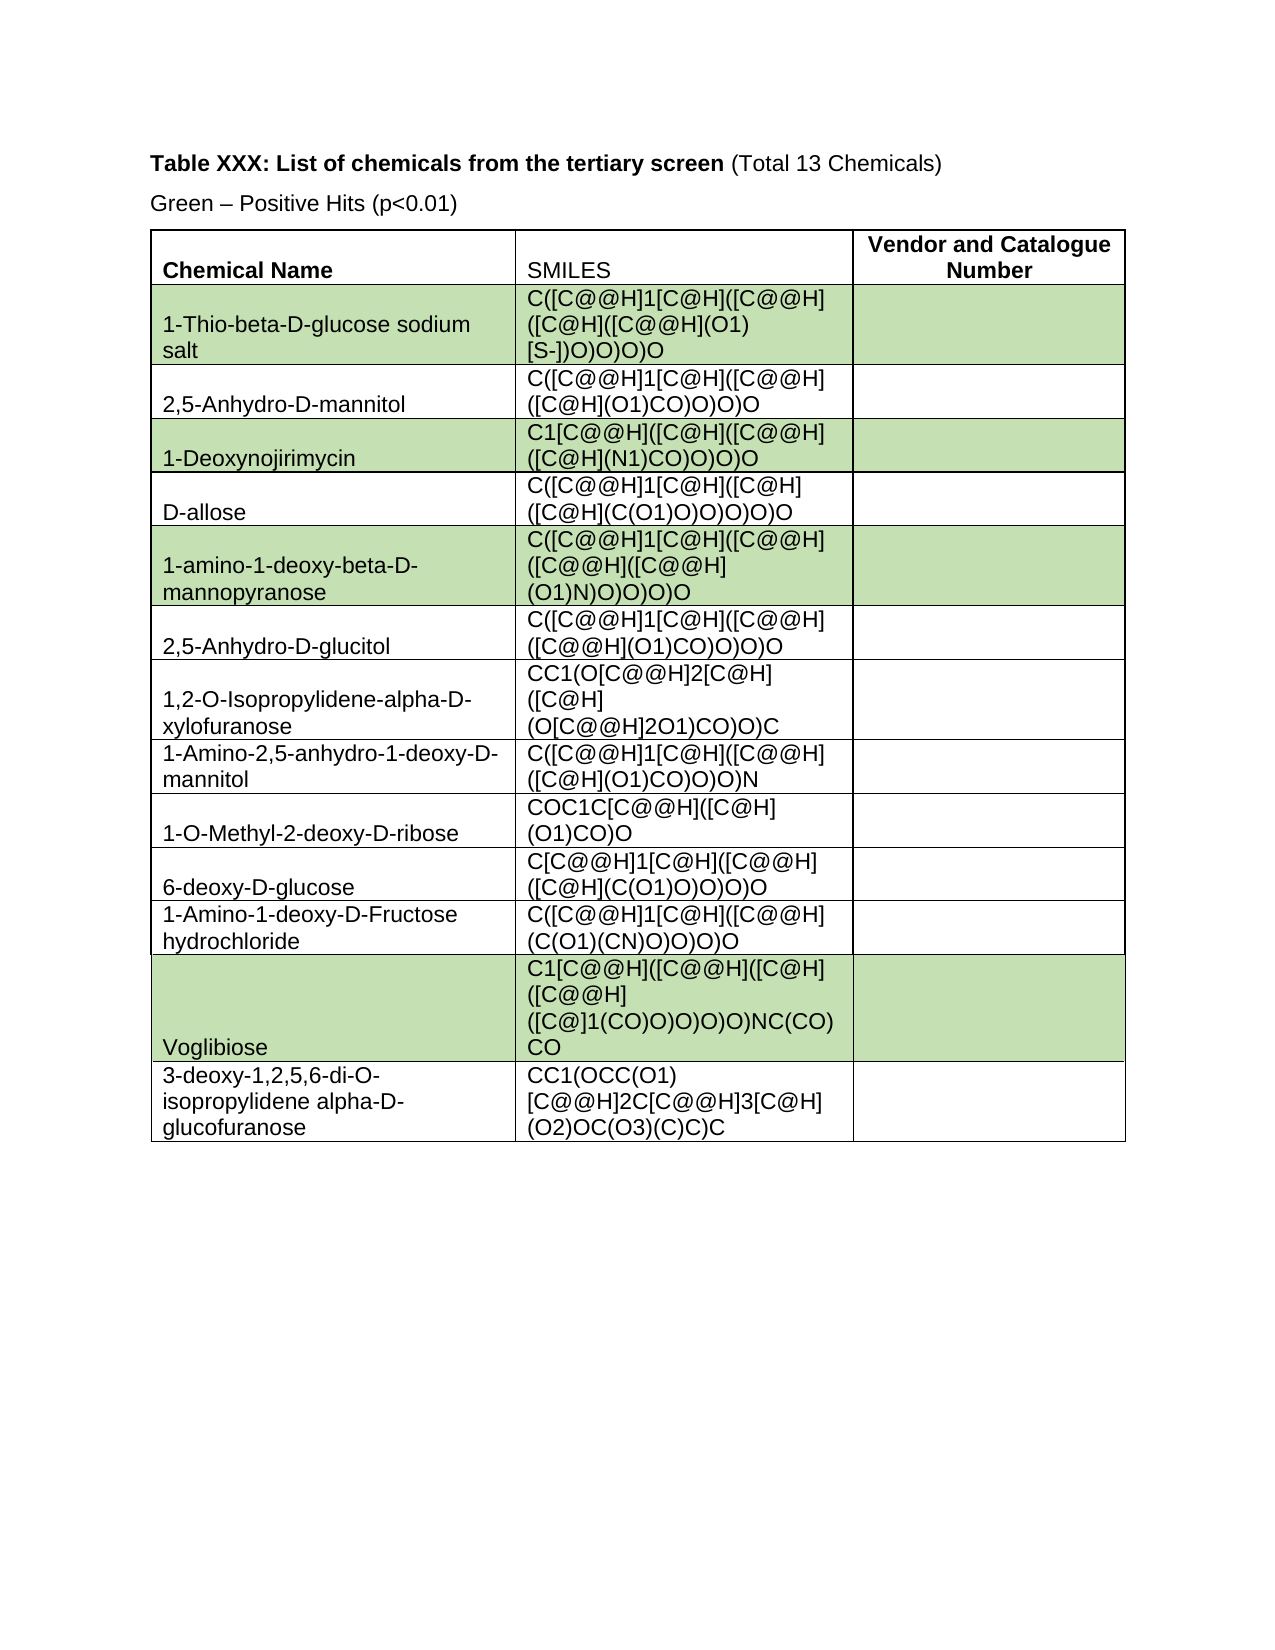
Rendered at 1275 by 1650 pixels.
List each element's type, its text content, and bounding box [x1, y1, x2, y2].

table_cell [854, 419, 1124, 471]
table_cell C[C@@H]1[C@H]([C@@H]([C@H](C(O1)O)O)O)O [516, 848, 852, 900]
table_cell [854, 901, 1124, 954]
table_cell 2,5-Anhydro-D-mannitol [152, 365, 515, 418]
table_cell 2,5-Anhydro-D-glucitol [152, 606, 515, 659]
text Table XXX: List of chemicals from the tertiary screen (Total 13 Chemicals) [150, 150, 1125, 176]
text Green – Positive Hits (p<0.01) [150, 189, 1125, 216]
table_cell [854, 285, 1124, 364]
table_cell [854, 740, 1124, 793]
table_cell Voglibiose [152, 955, 515, 1061]
table_cell [854, 955, 1125, 1061]
table_cell [854, 794, 1124, 847]
table_cell 1-Amino-1-deoxy-D-Fructose hydrochloride [152, 901, 515, 954]
table_cell 1-O-Methyl-2-deoxy-D-ribose [152, 794, 515, 847]
table_cell CC1(OCC(O1)[C@@H]2C[C@@H]3[C@H](O2)OC(O3)(C)C)C [516, 1062, 853, 1141]
table_cell [854, 1061, 1125, 1141]
table_cell D-allose [152, 473, 515, 525]
table_cell [854, 526, 1124, 605]
table_cell C1[C@@H]([C@@H]([C@H]([C@@H]([C@]1(CO)O)O)O)O)NC(CO)CO [516, 955, 853, 1061]
table_cell CC1(O[C@@H]2[C@H]([C@H](O[C@@H]2O1)CO)O)C [516, 660, 852, 739]
table_cell [854, 473, 1124, 525]
table_header Chemical Name [152, 231, 515, 284]
table_cell 1-amino-1-deoxy-beta-D-mannopyranose [152, 526, 515, 605]
table_cell COC1C[C@@H]([C@H](O1)CO)O [516, 794, 852, 847]
table_cell [854, 660, 1124, 739]
table_cell 1,2-O-Isopropylidene-alpha-D-xylofuranose [152, 660, 515, 739]
table_cell C([C@@H]1[C@H]([C@@H]([C@H](O1)CO)O)O)O [516, 365, 852, 418]
table_cell 3-deoxy-1,2,5,6-di-O-isopropylidene alpha-D-glucofuranose [152, 1062, 515, 1141]
table_cell C([C@@H]1[C@H]([C@@H](C(O1)(CN)O)O)O)O [516, 901, 852, 954]
table_header SMILES [516, 231, 852, 284]
table_cell [854, 606, 1124, 659]
table_cell 1-Deoxynojirimycin [152, 419, 515, 471]
table_cell [854, 848, 1124, 900]
table_cell C([C@@H]1[C@H]([C@@H]([C@@H]([C@@H](O1)N)O)O)O)O [516, 526, 852, 605]
table_cell C1[C@@H]([C@H]([C@@H]([C@H](N1)CO)O)O)O [516, 419, 852, 471]
table_cell C([C@@H]1[C@H]([C@@H]([C@H]([C@@H](O1)[S-])O)O)O)O [516, 285, 852, 364]
table_cell C([C@@H]1[C@H]([C@H]([C@H](C(O1)O)O)O)O)O [516, 473, 852, 525]
table_cell [854, 365, 1124, 418]
table_cell 6-deoxy-D-glucose [152, 848, 515, 900]
table_cell C([C@@H]1[C@H]([C@@H]([C@H](O1)CO)O)O)N [516, 740, 852, 793]
table_cell 1-Amino-2,5-anhydro-1-deoxy-D-mannitol [152, 740, 515, 793]
table_cell C([C@@H]1[C@H]([C@@H]([C@@H](O1)CO)O)O)O [516, 606, 852, 659]
table_header Vendor and Catalogue Number [854, 231, 1124, 284]
table_cell 1-Thio-beta-D-glucose sodium salt [152, 285, 515, 364]
